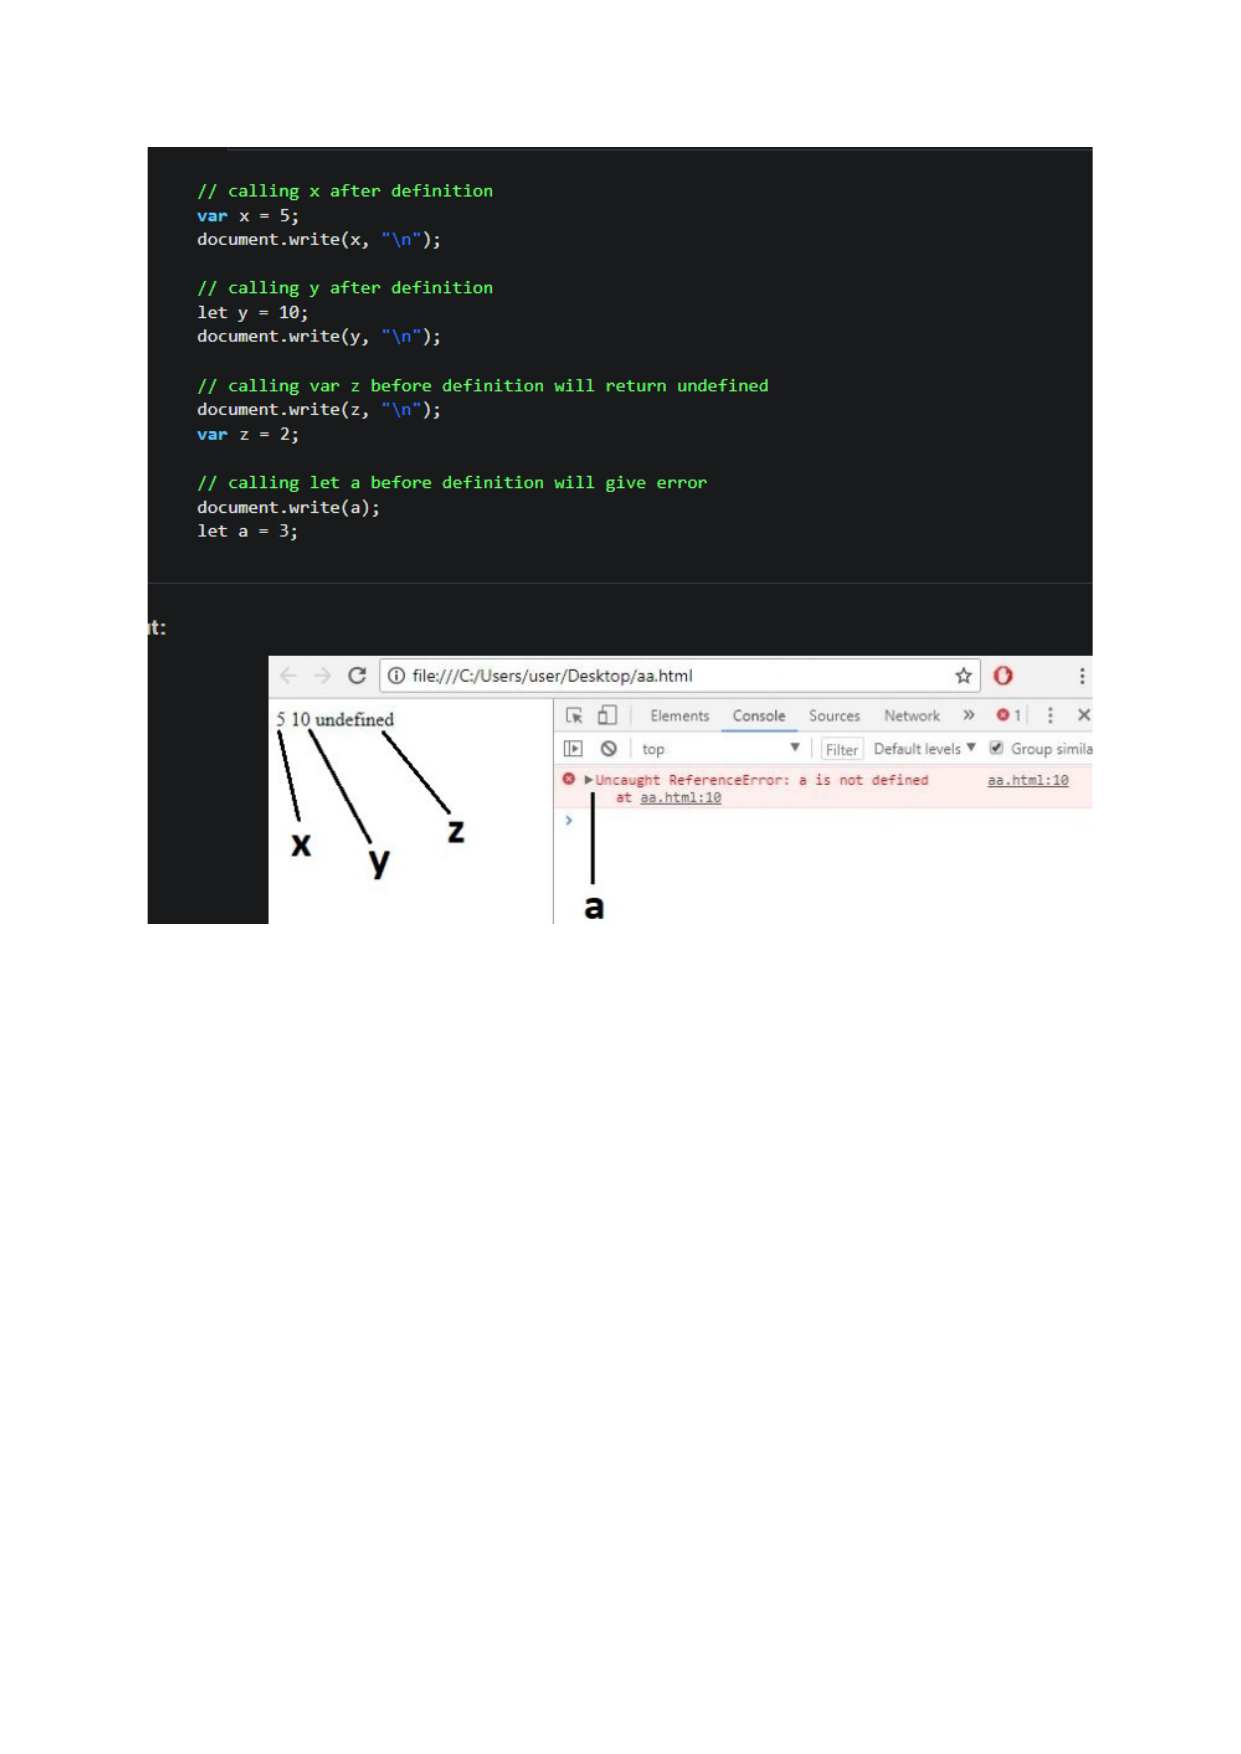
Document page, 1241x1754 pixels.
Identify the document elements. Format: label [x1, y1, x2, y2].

picture [147, 147, 1093, 924]
